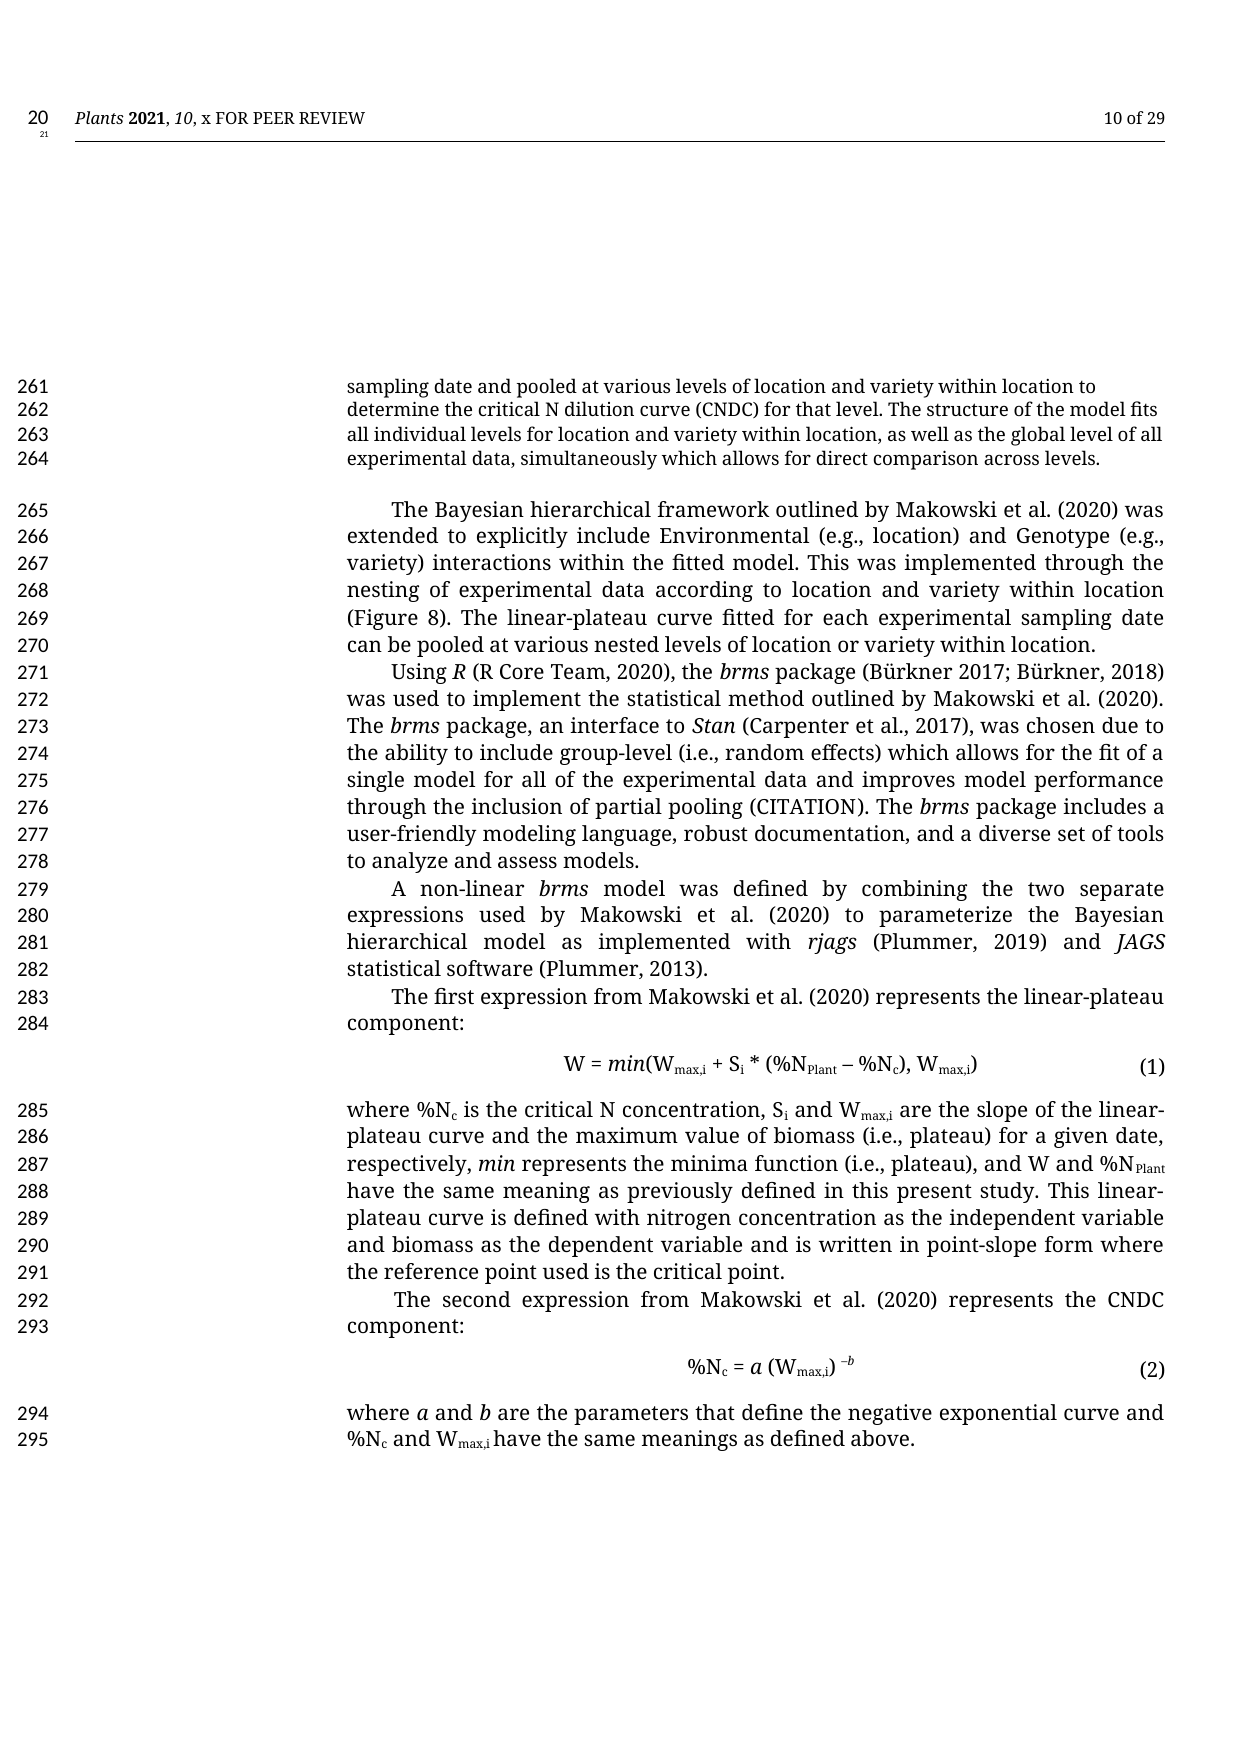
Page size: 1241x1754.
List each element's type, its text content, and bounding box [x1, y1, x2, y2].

text The second expression from Makowski et al. (2020) represents the CNDC component: [347, 1285, 1165, 1339]
text Using R (R Core Team, 2020), the brms package (Bürkner 2017; Bürkner, 2018) was used to implement the statistical method outlined by Makowski et al. (2020). The brms package, an interface to Stan (Carpenter et al., 2017), was chosen due to the ability to include group-level (i.e., random effects) which allows for the fit of a single model for all of the experimental data and improves model performance through the inclusion of partial pooling (CITATION). The brms package includes a user-friendly modeling language, robust documentation, and a diverse set of tools to analyze and assess models. [347, 658, 1165, 875]
table_header W = min(Wmax,i + Si * (%NPlant – %Nc), Wmax,i) [347, 1037, 1120, 1096]
text where a and b are the parameters that define the negative exponential curve and %Nc and Wmax,i have the same meanings as defined above. [347, 1398, 1165, 1452]
table_header %Nc = a (Wmax,i) –b [347, 1340, 1120, 1398]
table_header (1) [1120, 1037, 1165, 1096]
text where %Nc is the critical N concentration, Si and Wmax,i are the slope of the linear-plateau curve and the maximum value of biomass (i.e., plateau) for a given date, respectively, min represents the minima function (i.e., plateau), and W and %NPlant have the same meaning as previously defined in this present study. This linear-plateau curve is defined with nitrogen concentration as the independent variable and biomass as the dependent variable and is written in point-slope form where the reference point used is the critical point. [347, 1096, 1165, 1285]
text The first expression from Makowski et al. (2020) represents the linear-plateau component: [347, 983, 1165, 1037]
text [347, 374, 1165, 471]
text The Bayesian hierarchical framework outlined by Makowski et al. (2020) was extended to explicitly include Environmental (e.g., location) and Genotype (e.g., variety) interactions within the fitted model. This was implemented through the nesting of experimental data according to location and variety within location (Figure 8). The linear-plateau curve fitted for each experimental sampling date can be pooled at various nested levels of location or variety within location. [347, 496, 1165, 658]
table_header (2) [1120, 1340, 1165, 1398]
text A non-linear brms model was defined by combining the two separate expressions used by Makowski et al. (2020) to parameterize the Bayesian hierarchical model as implemented with rjags (Plummer, 2019) and JAGS statistical software (Plummer, 2013). [347, 875, 1165, 983]
